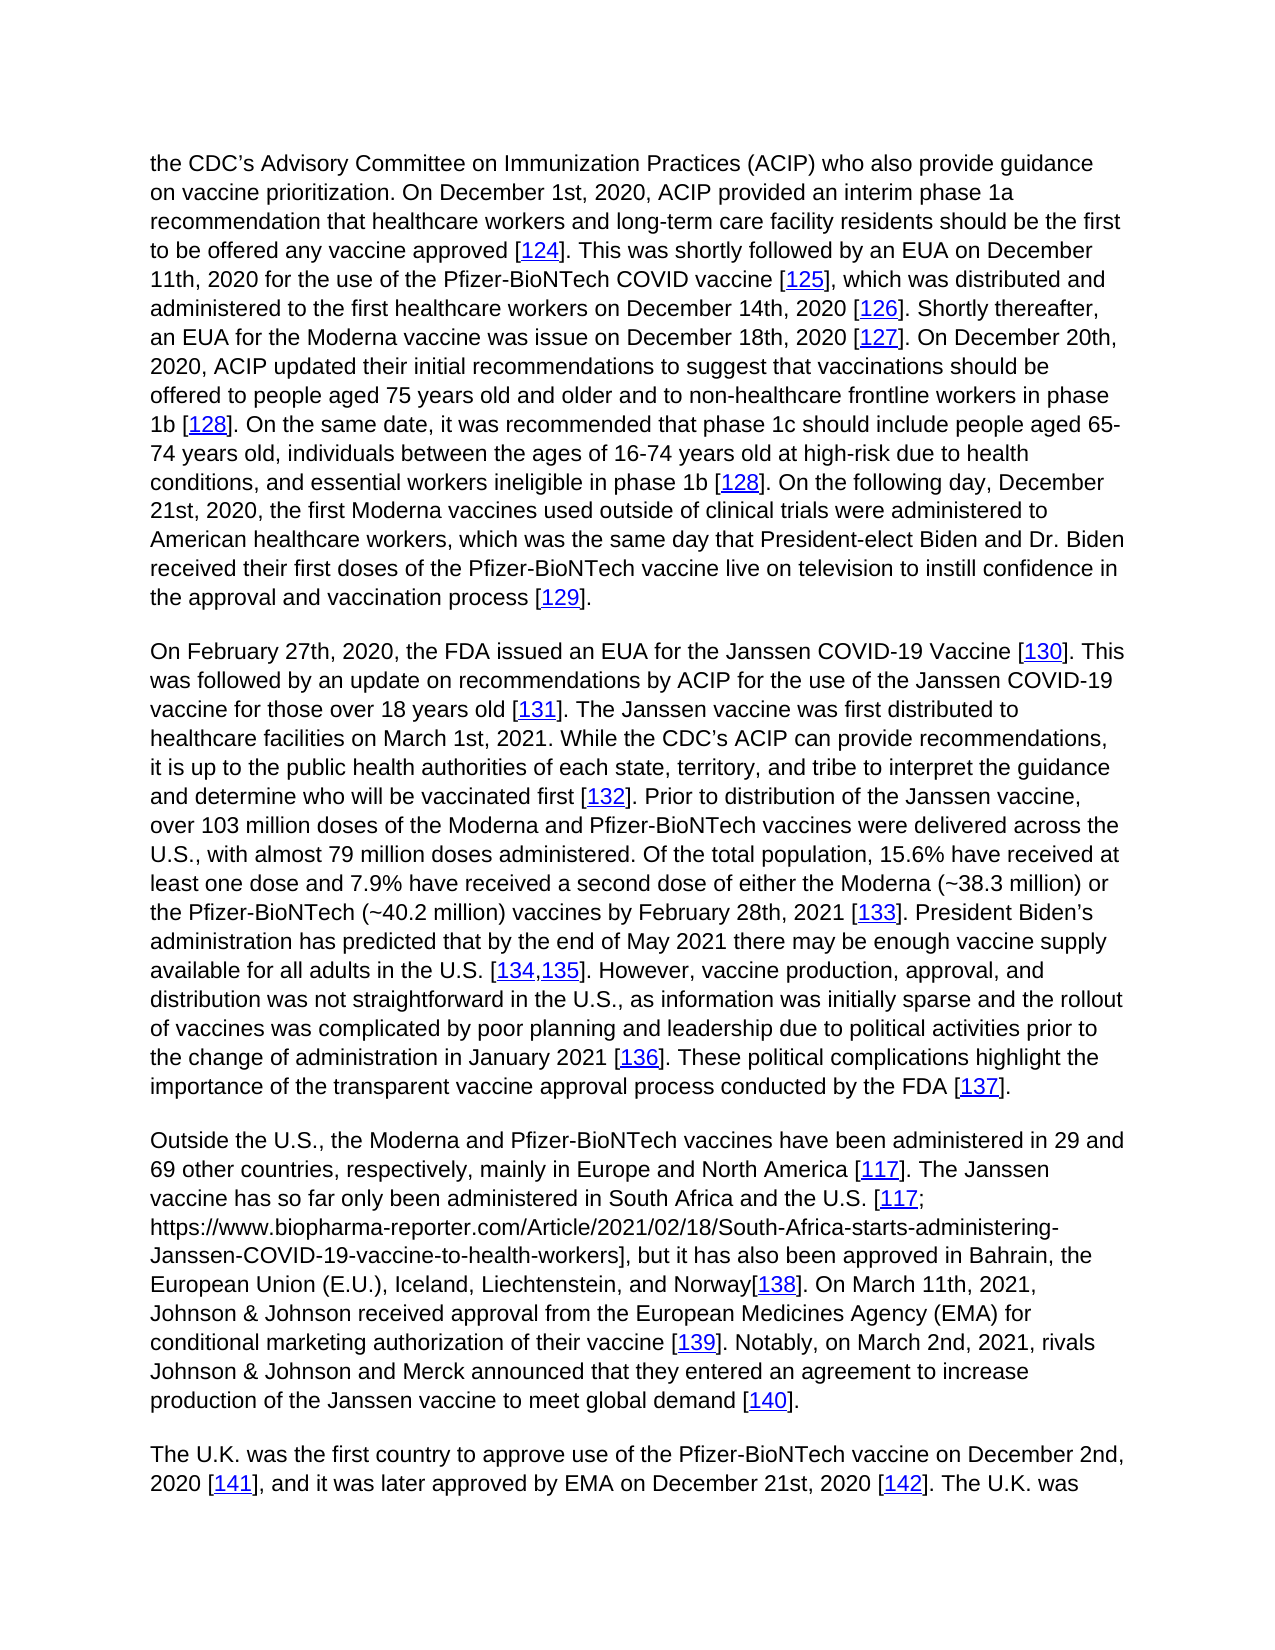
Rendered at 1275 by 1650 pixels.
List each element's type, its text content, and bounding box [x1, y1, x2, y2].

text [150, 1441, 1125, 1497]
text On February 27th, 2020, the FDA issued an EUA for the Janssen COVID-19 Vaccine [130]. This was followed by an update on recommendations by ACIP for the use of the Janssen COVID-19 vaccine for those over 18 years old [131]. The Janssen vaccine was first distributed to healthcare facilities on March 1st, 2021. While the CDC’s ACIP can provide recommendations, it is up to the public health authorities of each state, territory, and tribe to interpret the guidance and determine who will be vaccinated first [132]. Prior to distribution of the Janssen vaccine, over 103 million doses of the Moderna and Pfizer-BioNTech vaccines were delivered across the U.S., with almost 79 million doses administered. Of the total population, 15.6% have received at least one dose and 7.9% have received a second dose of either the Moderna (~38.3 million) or the Pfizer-BioNTech (~40.2 million) vaccines by February 28th, 2021 [133]. President Biden’s administration has predicted that by the end of May 2021 there may be enough vaccine supply available for all adults in the U.S. [134,135]. However, vaccine production, approval, and distribution was not straightforward in the U.S., as information was initially sparse and the rollout of vaccines was complicated by poor planning and leadership due to political activities prior to the change of administration in January 2021 [136]. These political complications highlight the importance of the transparent vaccine approval process conducted by the FDA [137]. [150, 638, 1125, 1099]
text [150, 150, 1125, 611]
text Outside the U.S., the Moderna and Pfizer-BioNTech vaccines have been administered in 29 and 69 other countries, respectively, mainly in Europe and North America [117]. The Janssen vaccine has so far only been administered in South Africa and the U.S. [117; https://www.biopharma-reporter.com/Article/2021/02/18/South-Africa-starts-administering-Janssen-COVID-19-vaccine-to-health-workers], but it has also been approved in Bahrain, the European Union (E.U.), Iceland, Liechtenstein, and Norway[138]. On March 11th, 2021, Johnson & Johnson received approval from the European Medicines Agency (EMA) for conditional marketing authorization of their vaccine [139]. Notably, on March 2nd, 2021, rivals Johnson & Johnson and Merck announced that they entered an agreement to increase production of the Janssen vaccine to meet global demand [140]. [150, 1127, 1125, 1414]
